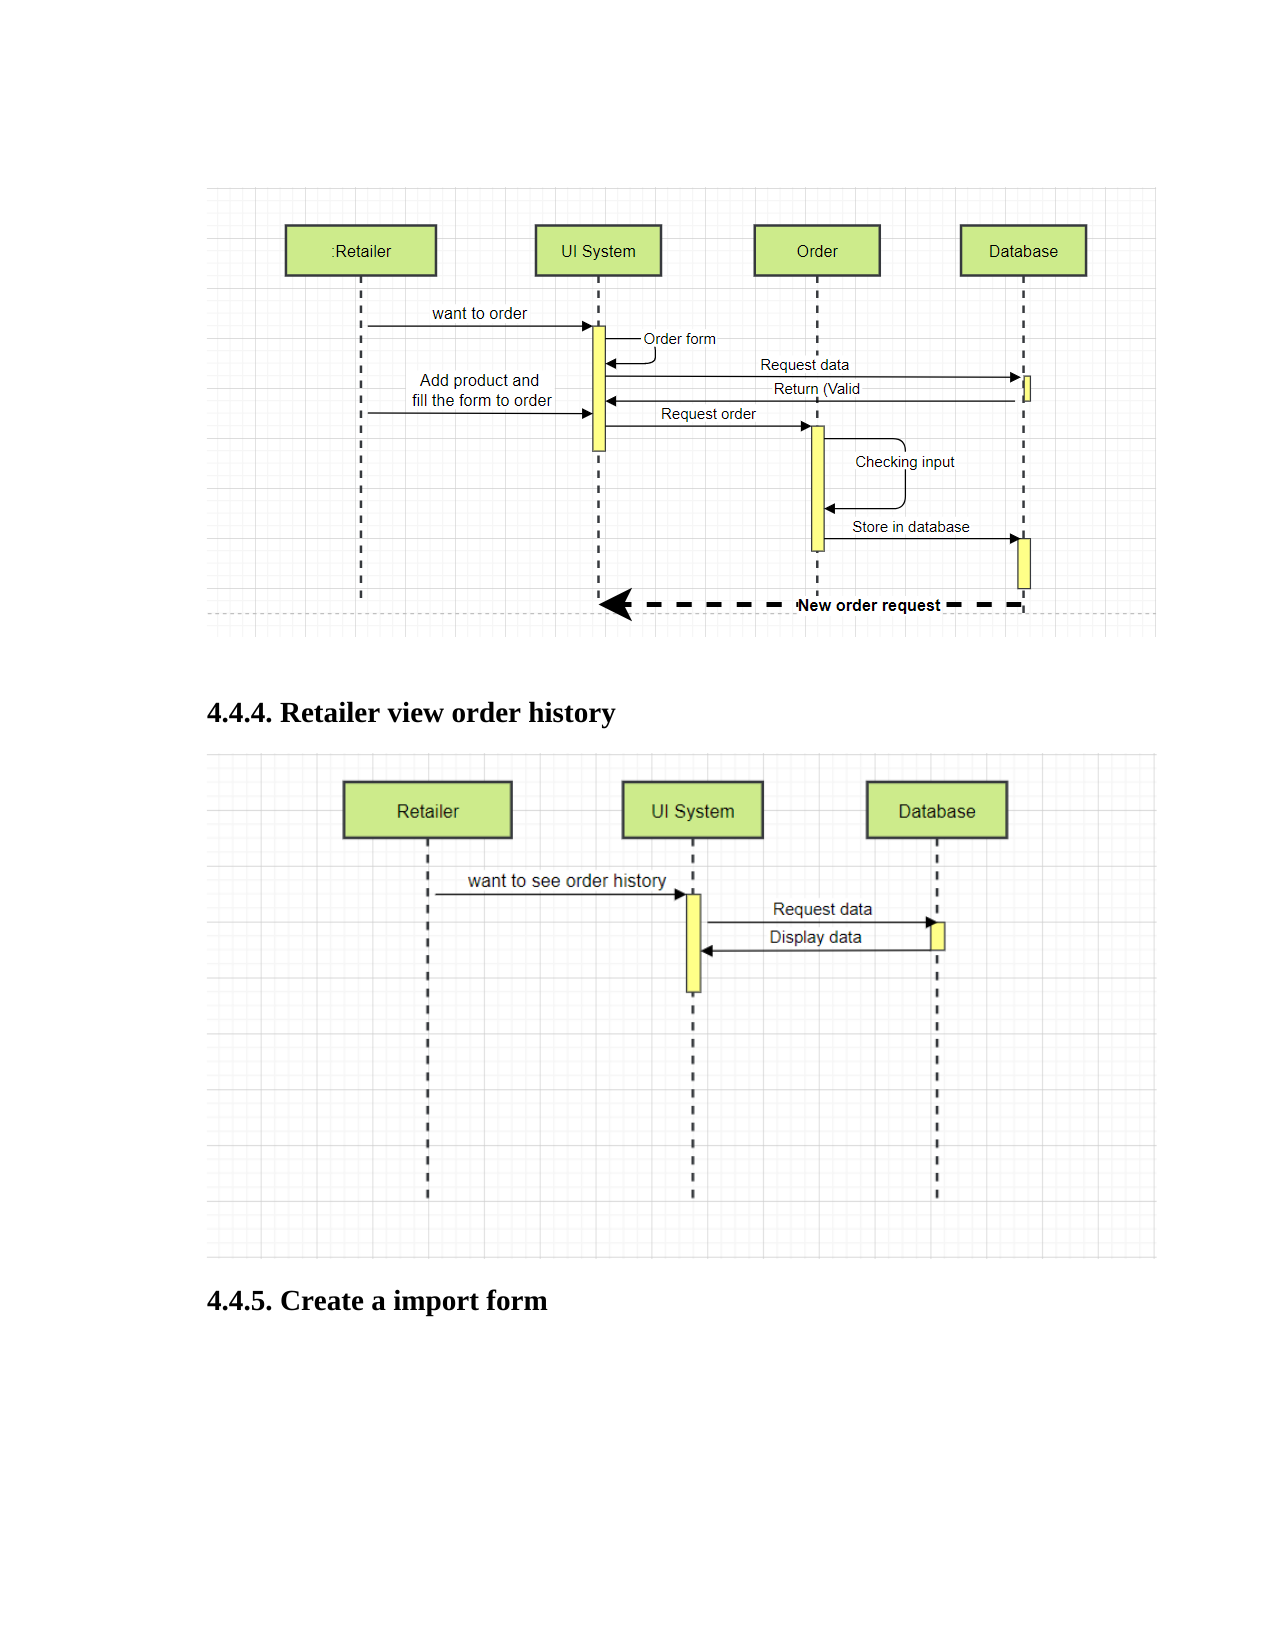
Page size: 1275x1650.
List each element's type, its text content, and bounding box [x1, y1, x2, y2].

text 4.4.5. Create a import form [207, 1283, 1157, 1317]
text 4.4.4. Retailer view order history [207, 695, 1157, 728]
picture [206, 753, 1157, 1259]
picture [206, 187, 1157, 637]
